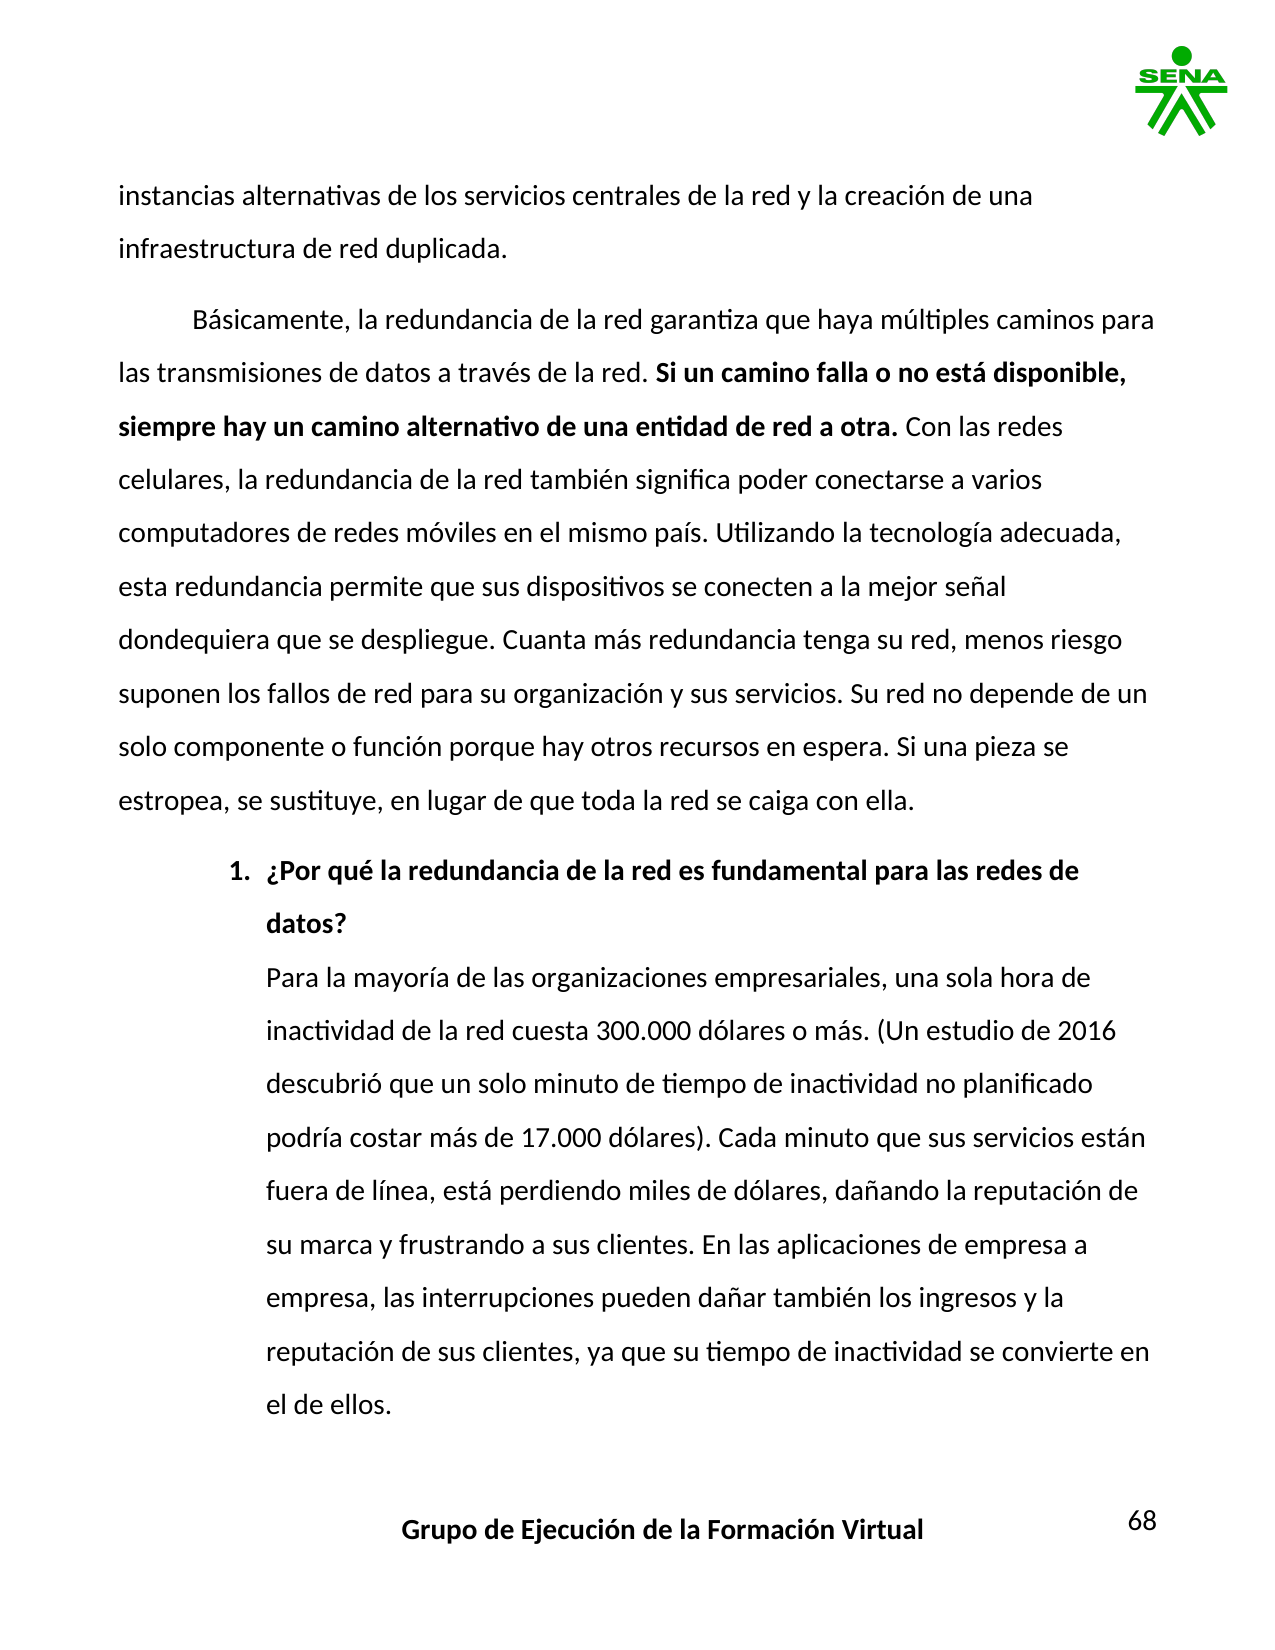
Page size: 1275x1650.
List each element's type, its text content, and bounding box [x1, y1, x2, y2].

list ¿Por qué la redundancia de la red es fundamental para las redes de datos? [228, 852, 1157, 941]
text Básicamente, la redundancia de la red garantiza que haya múltiples caminos para las transmisiones de datos a través de la red. Si un camino falla o no está disponible, siempre hay un camino alternativo de una entidad de red a otra. Con las redes celulares, la redundancia de la red también significa poder conectarse a varios computadores de redes móviles en el mismo país. Utilizando la tecnología adecuada, esta redundancia permite que sus dispositivos se conecten a la mejor señal dondequiera que se despliegue. Cuanta más redundancia tenga su red, menos riesgo suponen los fallos de red para su organización y sus servicios. Su red no depende de un solo componente o función porque hay otros recursos en espera. Si una pieza se estropea, se sustituye, en lugar de que toda la red se caiga con ella. [118, 301, 1157, 817]
picture [1135, 46, 1228, 136]
list Para la mayoría de las organizaciones empresariales, una sola hora de inactividad de la red cuesta 300.000 dólares o más. (Un estudio de 2016 descubrió que un solo minuto de tiempo de inactividad no planificado podría costar más de 17.000 dólares). Cada minuto que sus servicios están fuera de línea, está perdiendo miles de dólares, dañando la reputación de su marca y frustrando a sus clientes. En las aplicaciones de empresa a empresa, las interrupciones pueden dañar también los ingresos y la reputación de sus clientes, ya que su tiempo de inactividad se convierte en el de ellos. [266, 959, 1157, 1422]
